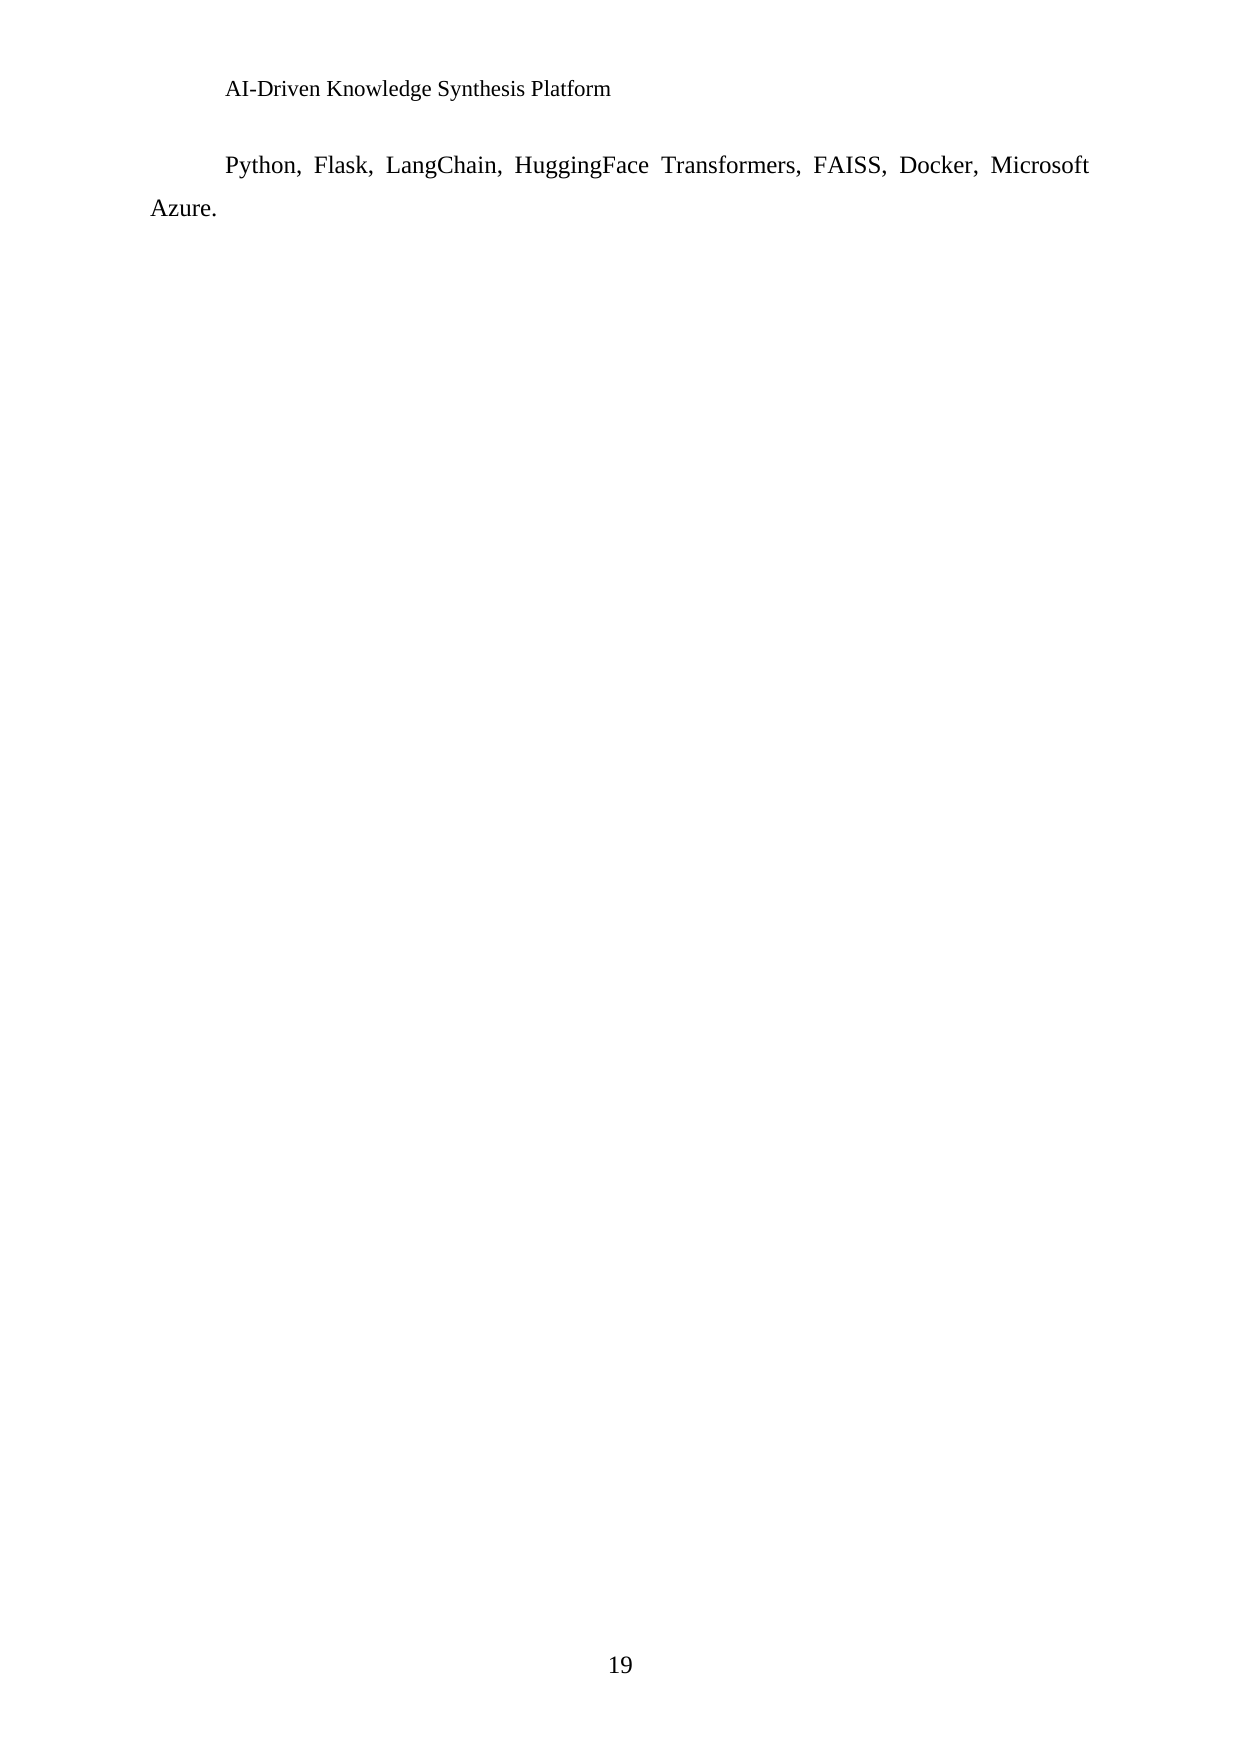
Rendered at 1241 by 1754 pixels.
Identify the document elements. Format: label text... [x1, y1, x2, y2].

text Python, Flask, LangChain, HuggingFace Transformers, FAISS, Docker, Microsoft Azure. [150, 150, 1090, 222]
